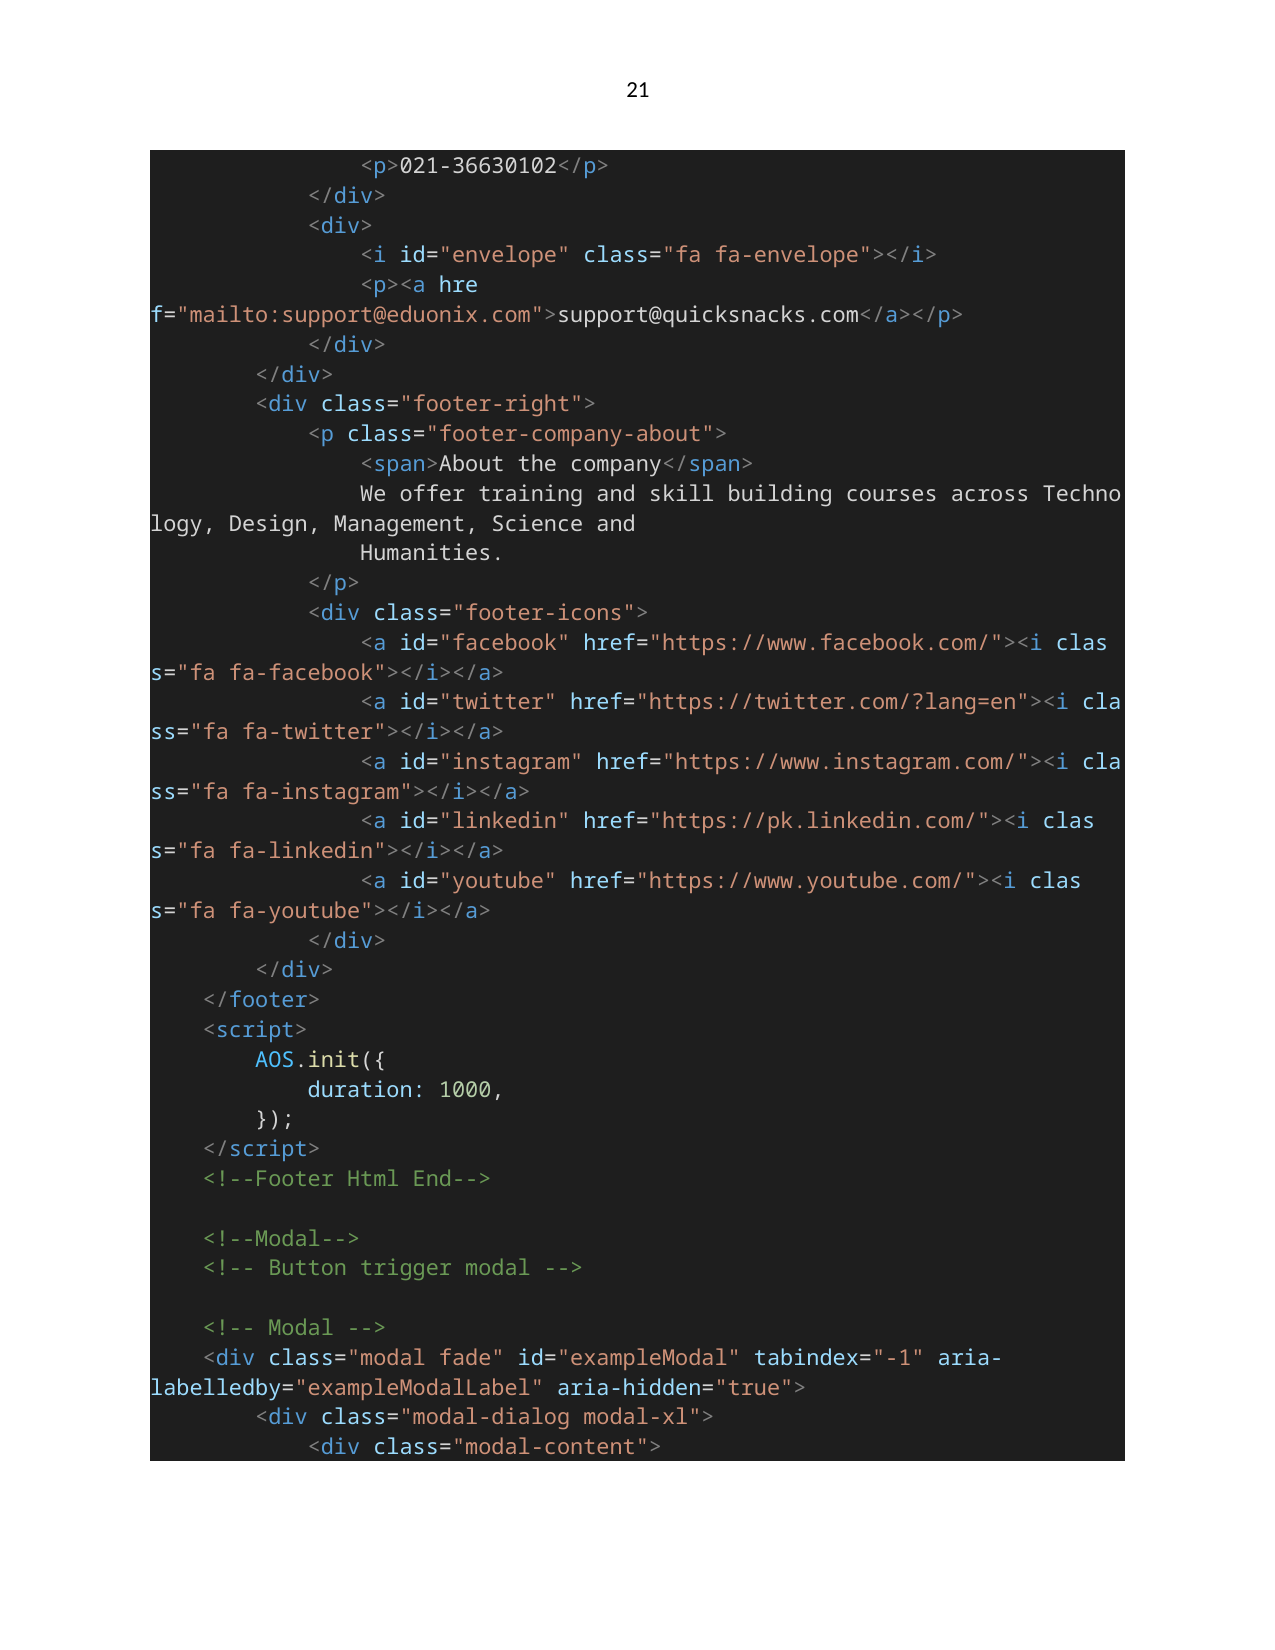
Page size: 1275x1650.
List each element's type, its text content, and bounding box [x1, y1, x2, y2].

text <div class="footer-right"> [150, 388, 1125, 418]
text duration: 1000, [150, 1073, 1125, 1103]
text <p><a href="mailto:support@eduonix.com">support@quicksnacks.com</a></p> [150, 269, 1125, 329]
text <div> [150, 209, 1125, 239]
text <script> [150, 1014, 1125, 1044]
text }); [150, 1103, 1125, 1133]
text </div> [150, 358, 1125, 388]
text <!--Footer Html End--> [150, 1163, 1125, 1193]
text <div class="footer-icons"> [150, 597, 1125, 627]
text </div> [150, 180, 1125, 209]
text <div class="modal-content"> [150, 1431, 1125, 1461]
text AOS.init({ [150, 1044, 1125, 1073]
text <i id="envelope" class="fa fa-envelope"></i> [150, 239, 1125, 269]
text <span>About the company</span> [150, 448, 1125, 478]
text <div class="modal fade" id="exampleModal" tabindex="-1" aria-labelledby="exampleModalLabel" aria-hidden="true"> [150, 1342, 1125, 1401]
text <a id="instagram" href="https://www.instagram.com/"><i class="fa fa-instagram"></i></a> [150, 746, 1125, 805]
text </div> [150, 329, 1125, 358]
text <!-- Button trigger modal --> [150, 1252, 1125, 1282]
text </script> [150, 1133, 1125, 1163]
text We offer training and skill building courses across Technology, Design, Management, Science and [150, 478, 1125, 537]
text <a id="linkedin" href="https://pk.linkedin.com/"><i class="fa fa-linkedin"></i></a> [150, 805, 1125, 865]
text <p>021-36630102</p> [150, 150, 1125, 180]
text <a id="facebook" href="https://www.facebook.com/"><i class="fa fa-facebook"></i></a> [150, 627, 1125, 686]
text <div class="modal-dialog modal-xl"> [150, 1401, 1125, 1431]
text <a id="twitter" href="https://twitter.com/?lang=en"><i class="fa fa-twitter"></i></a> [150, 686, 1125, 746]
text </footer> [150, 984, 1125, 1014]
text <!-- Modal --> [150, 1312, 1125, 1342]
text <a id="youtube" href="https://www.youtube.com/"><i class="fa fa-youtube"></i></a> [150, 865, 1125, 924]
text </div> [150, 924, 1125, 954]
text Humanities. [150, 537, 1125, 567]
text </p> [150, 567, 1125, 597]
text </div> [150, 954, 1125, 984]
text <p class="footer-company-about"> [150, 418, 1125, 448]
text <!--Modal--> [150, 1222, 1125, 1252]
